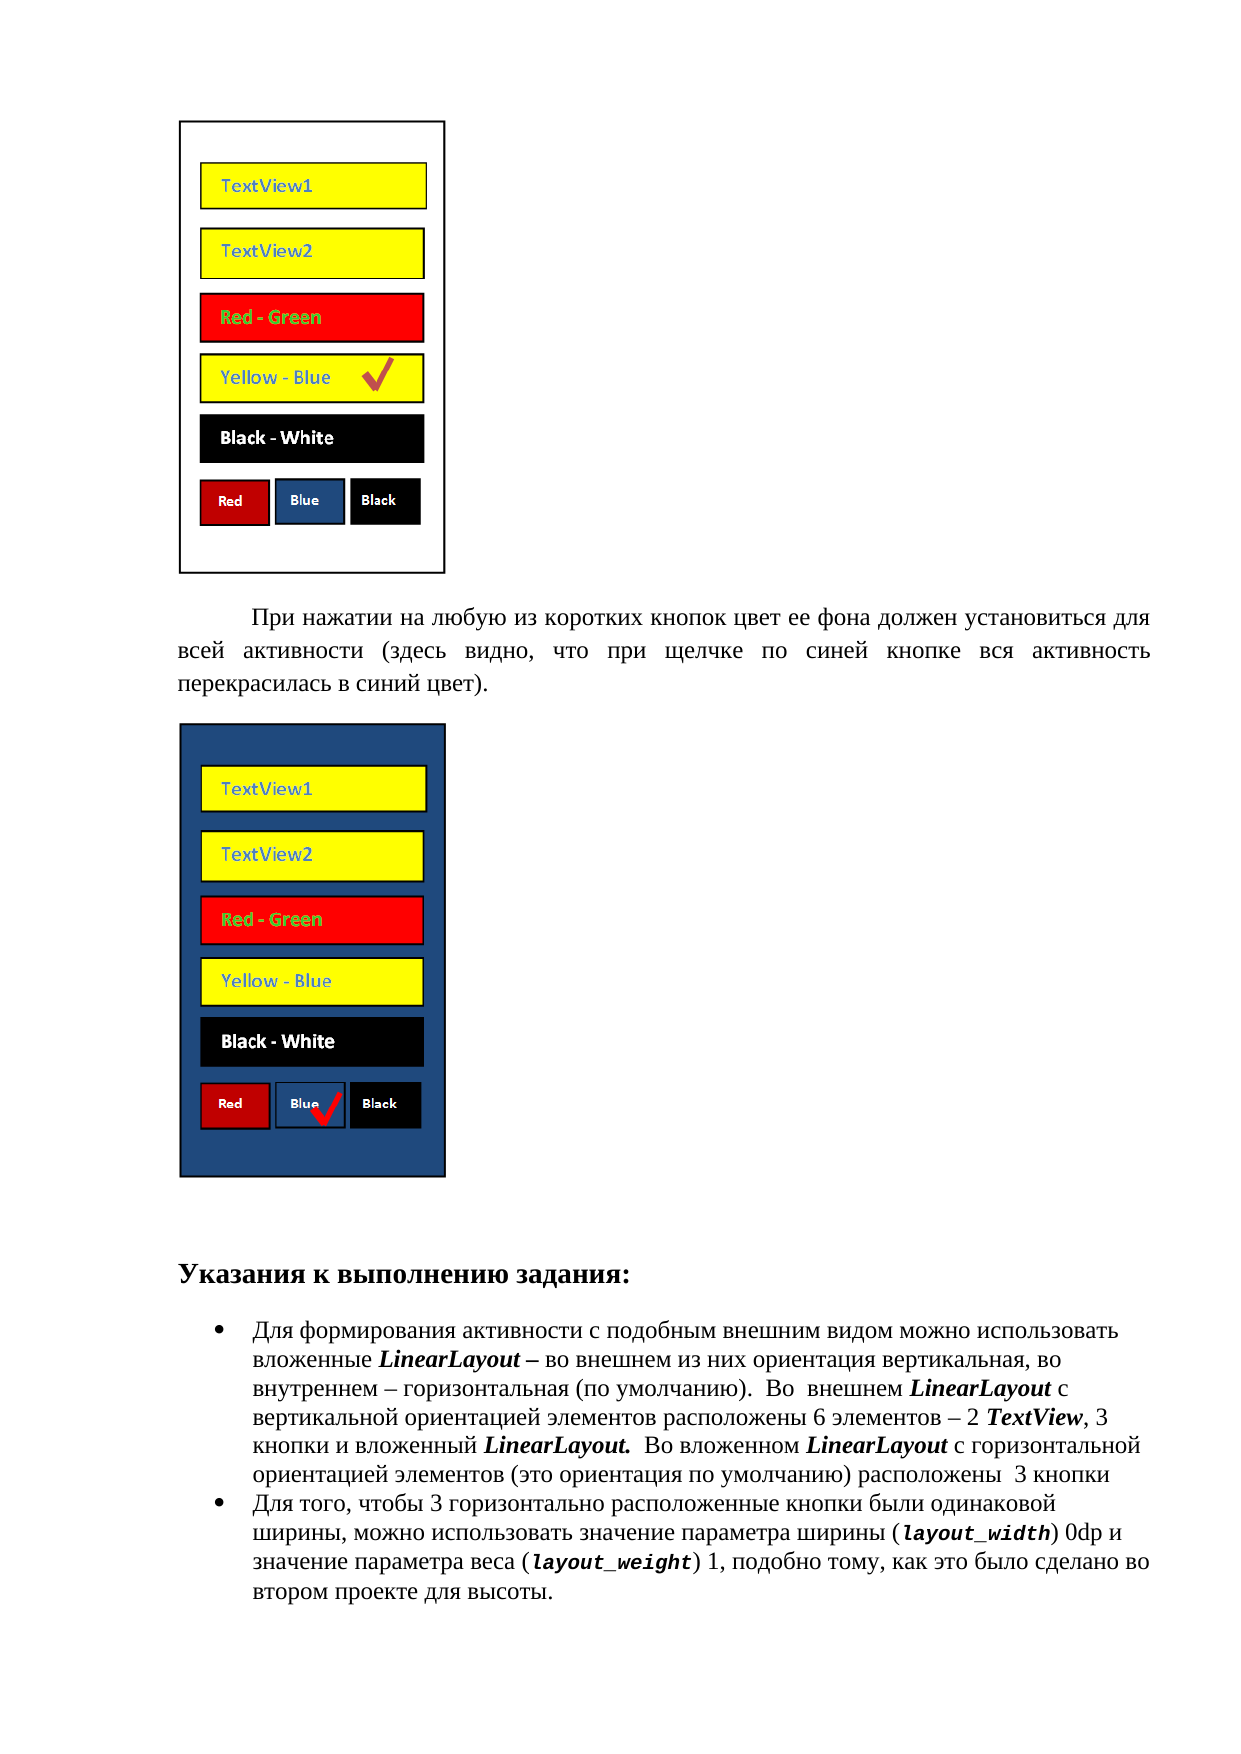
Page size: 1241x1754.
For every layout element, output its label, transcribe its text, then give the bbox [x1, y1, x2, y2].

picture [177, 118, 451, 577]
picture [177, 721, 447, 1179]
list Для формирования активности с подобным внешним видом можно использовать вложенные LinearLayout – во внешнем из них ориентация вертикальная, во внутреннем – горизонтальная (по умолчанию). Во внешнем LinearLayout с вертикальной ориентацией элементов расположены 6 элементов – 2 TextView, 3 кнопки и вложенный LinearLayout. Во вложенном LinearLayout с горизонтальной ориентацией элементов (это ориентация по умолчанию) расположены 3 кнопки [215, 1316, 1152, 1488]
text Указания к выполнению задания: [177, 1256, 1152, 1290]
text При нажатии на любую из коротких кнопок цвет ее фона должен установиться для всей активности (здесь видно, что при щелчке по синей кнопке вся активность перекрасилась в синий цвет). [177, 602, 1152, 697]
list Для того, чтобы 3 горизонтально расположенные кнопки были одинаковой ширины, можно использовать значение параметра ширины (layout_width) 0dp и значение параметра веса (layout_weight) 1, подобно тому, как это было сделано во втором проекте для высоты. [215, 1488, 1152, 1605]
